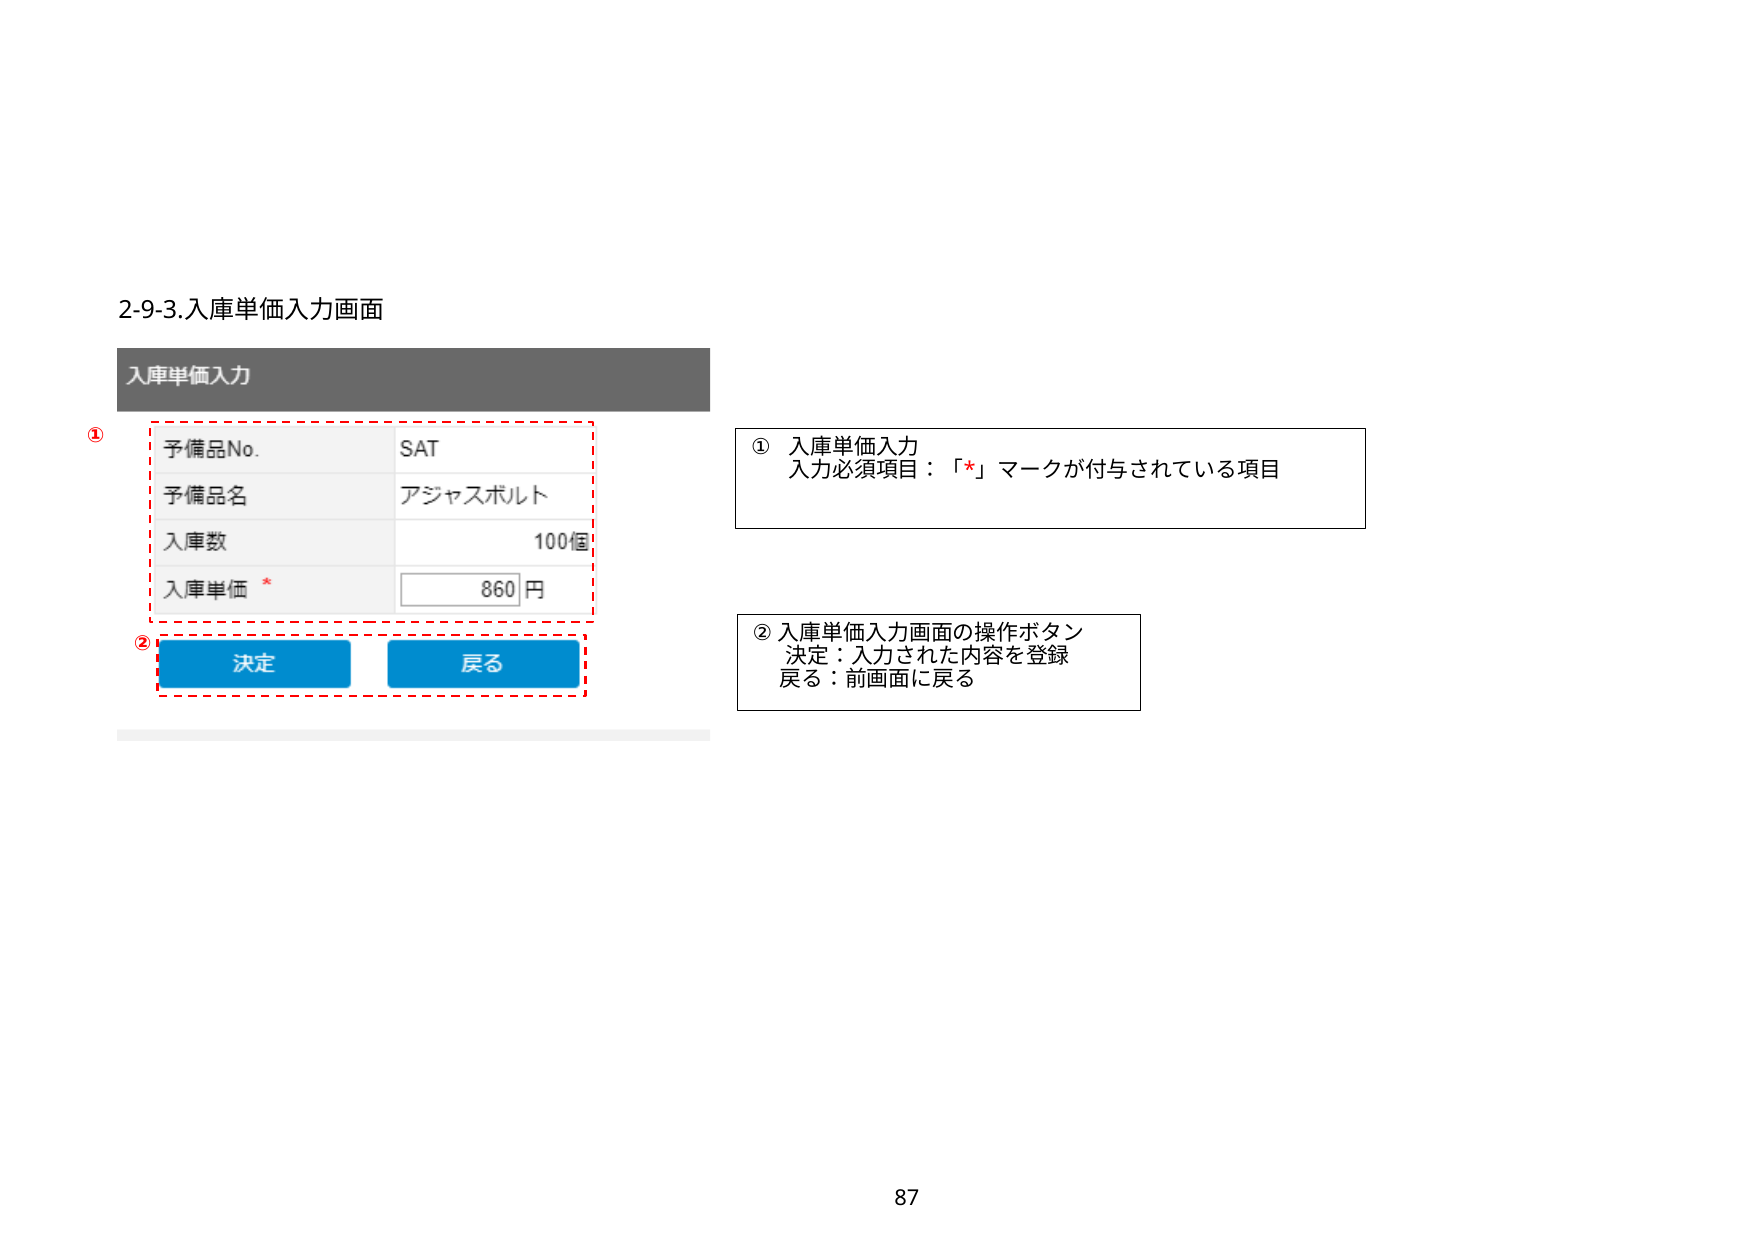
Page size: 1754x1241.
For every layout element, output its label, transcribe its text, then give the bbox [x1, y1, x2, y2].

picture [117, 348, 711, 741]
subtitle 入庫単価入力画面 [118, 277, 1695, 337]
